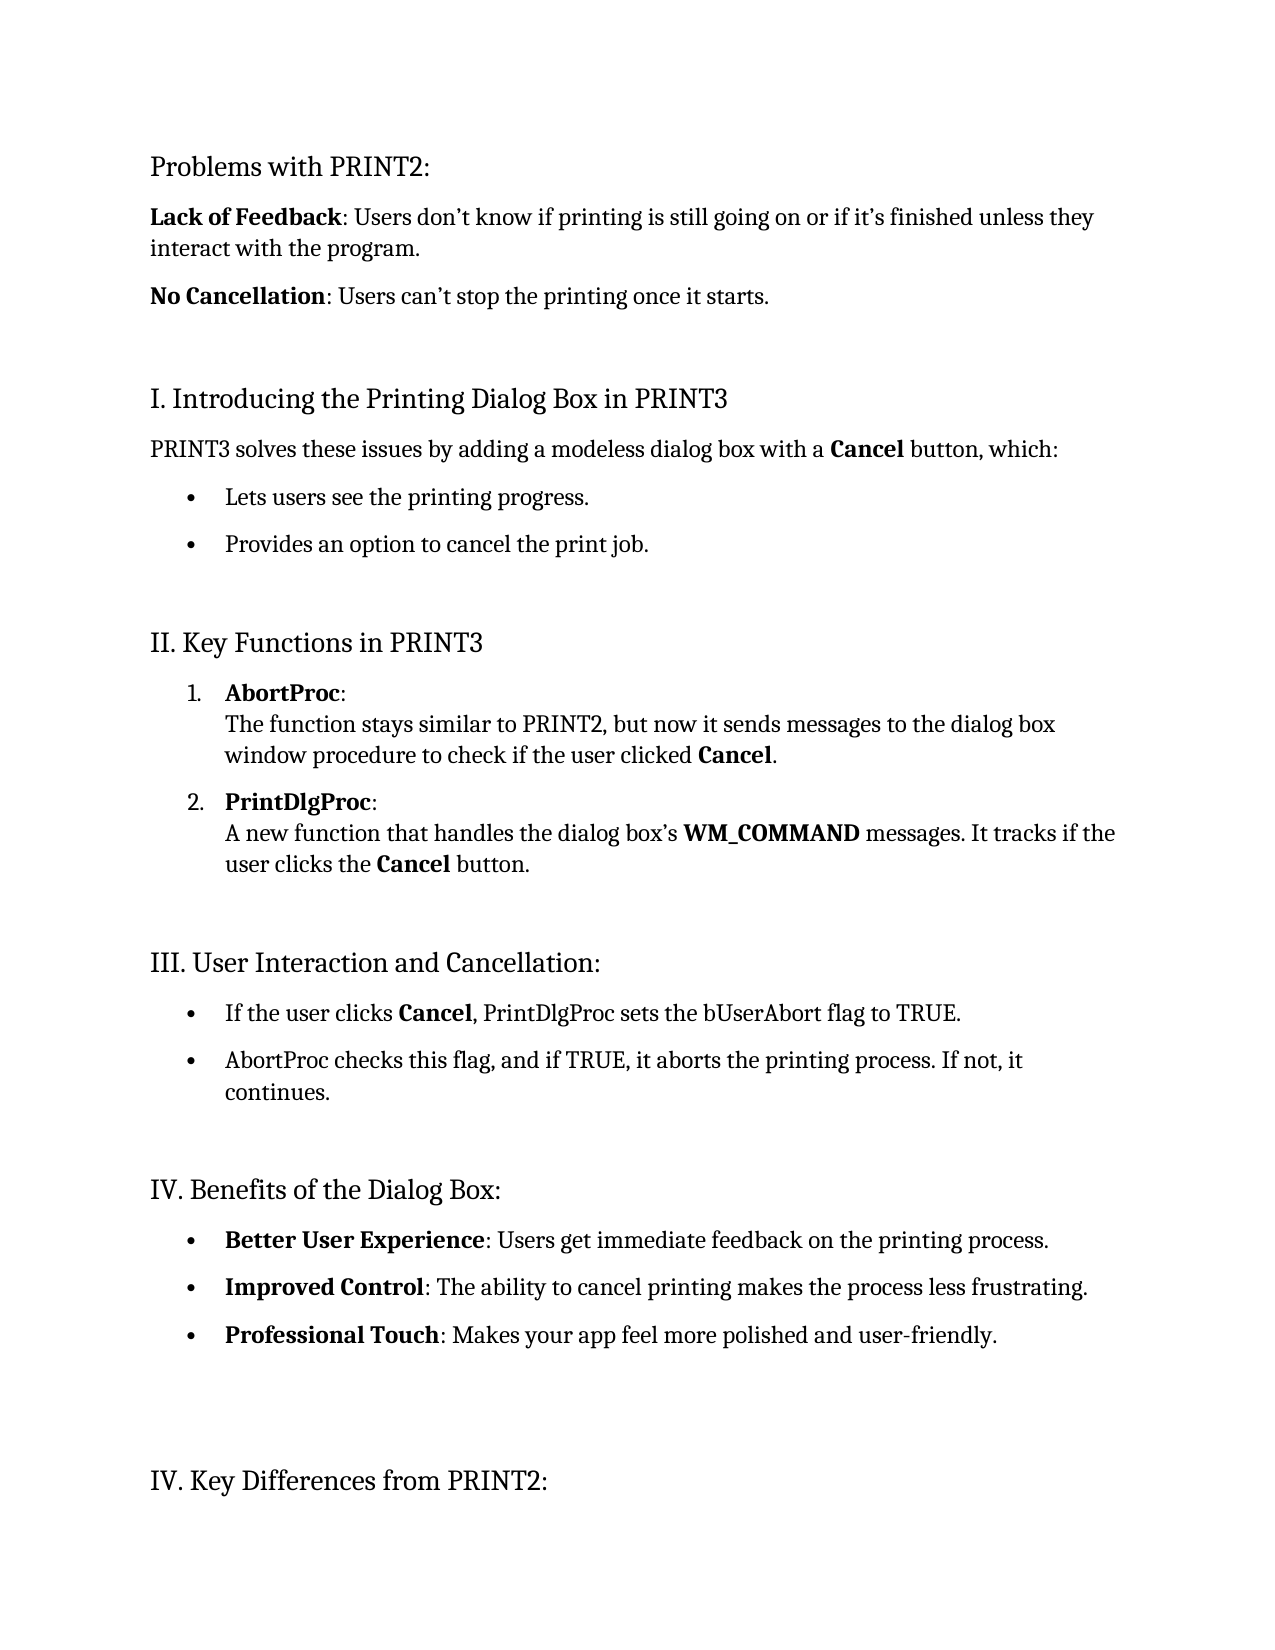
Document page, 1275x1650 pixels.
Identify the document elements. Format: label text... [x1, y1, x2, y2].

text PRINT3 solves these issues by adding a modeless dialog box with a Cancel button, which: [150, 435, 1125, 464]
text IV. Benefits of the Dialog Box: [150, 1173, 1125, 1206]
list Better User Experience: Users get immediate feedback on the printing process. [187, 1226, 1125, 1254]
text III. User Interaction and Cancellation: [150, 946, 1125, 979]
list Provides an option to cancel the print job. [187, 530, 1125, 559]
list Improved Control: The ability to cancel printing makes the process less frustrating. [187, 1273, 1125, 1302]
text I. Introducing the Printing Dialog Box in PRINT3 [150, 382, 1125, 416]
list AbortProc checks this flag, and if TRUE, it aborts the printing process. If not, it continues. [187, 1046, 1125, 1106]
text No Cancellation: Users can’t stop the printing once it starts. [150, 282, 1125, 310]
text Lack of Feedback: Users don’t know if printing is still going on or if it’s finished unless they interact with the program. [150, 203, 1125, 263]
list AbortProc: The function stays similar to PRINT2, but now it sends messages to the dialog box window procedure to check if the user clicked Cancel. [187, 678, 1125, 769]
list PrintDlgProc: A new function that handles the dialog box’s WM_COMMAND messages. It tracks if the user clicks the Cancel button. [187, 788, 1125, 879]
list Lets users see the printing progress. [187, 483, 1125, 511]
text IV. Key Differences from PRINT2: [150, 1464, 1125, 1498]
list If the user clicks Cancel, PrintDlgProc sets the bUserAbort flag to TRUE. [187, 999, 1125, 1027]
text Problems with PRINT2: [150, 150, 1125, 183]
list Professional Touch: Makes your app feel more polished and user-friendly. [187, 1321, 1125, 1350]
text II. Key Functions in PRINT3 [150, 626, 1125, 659]
